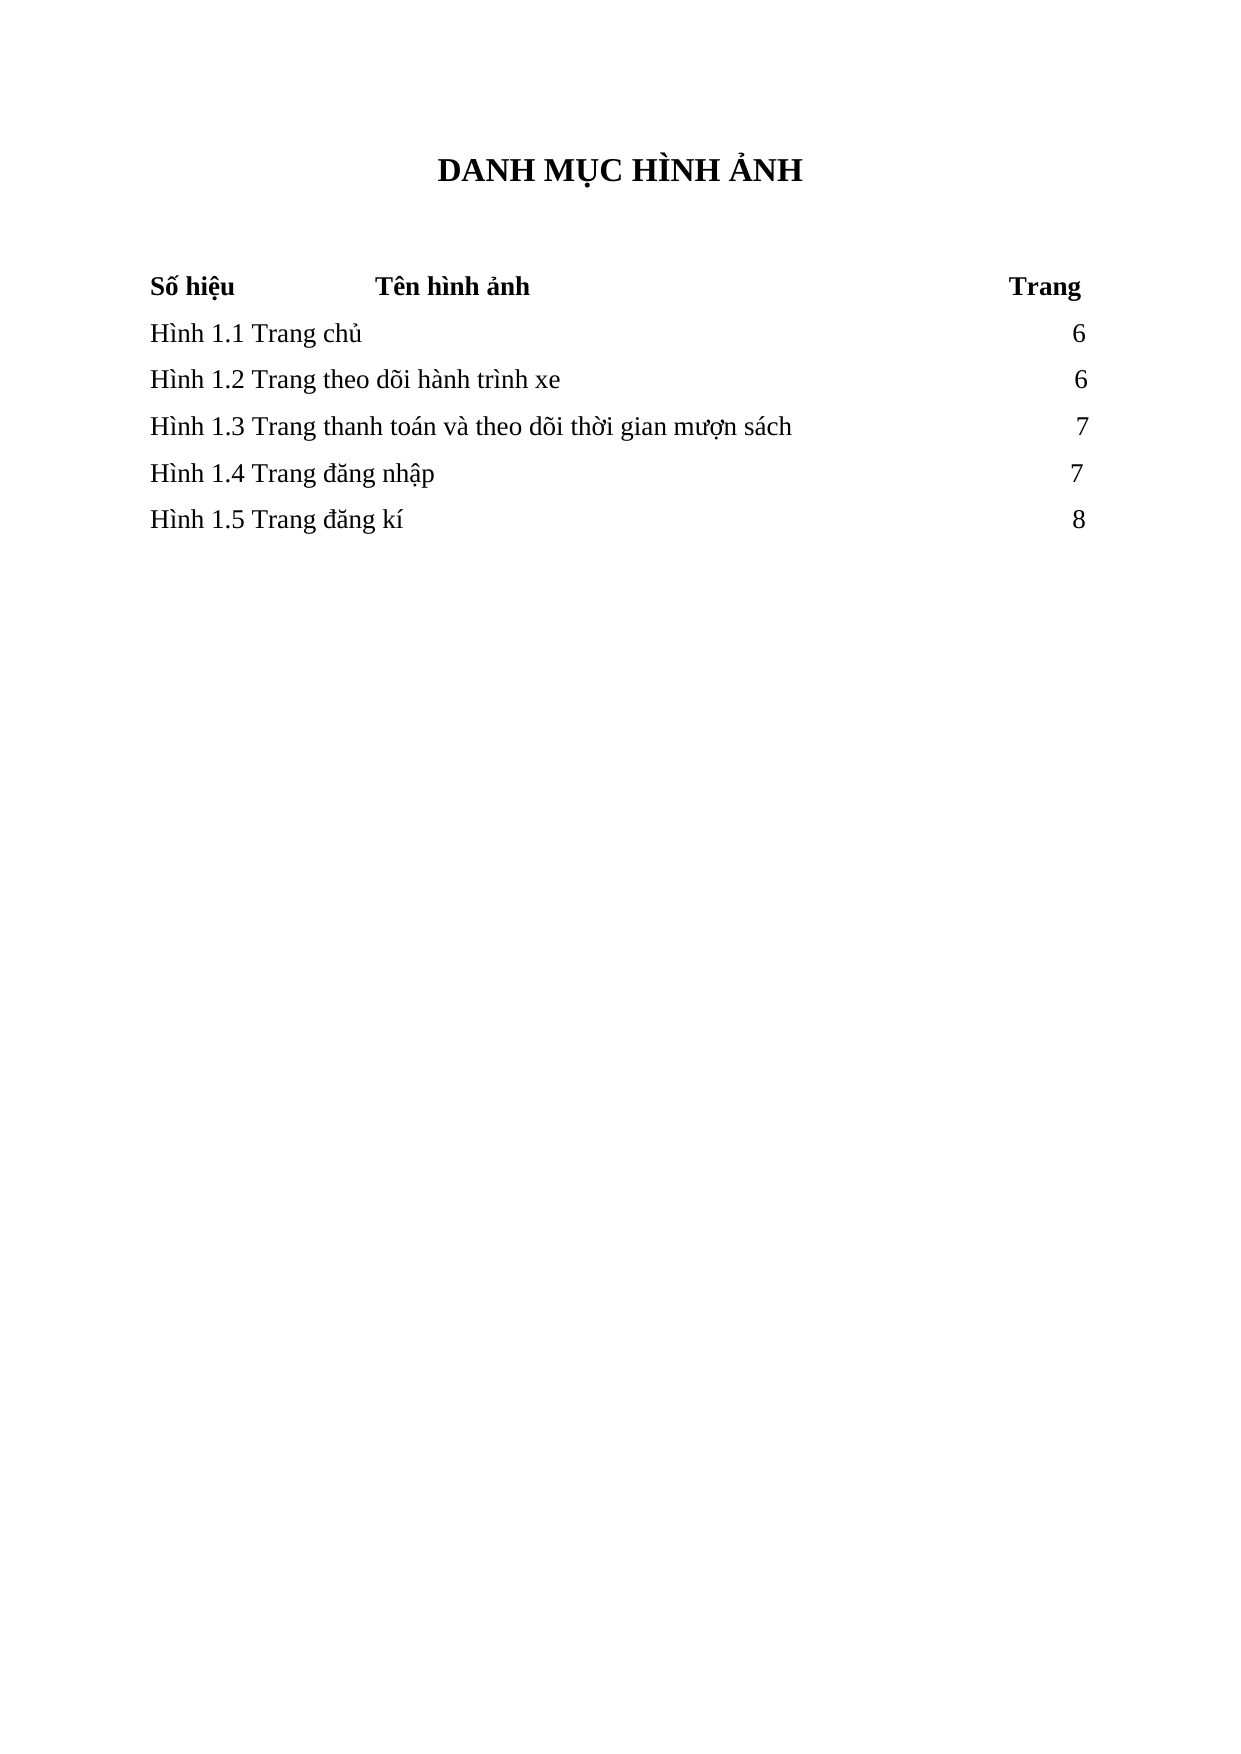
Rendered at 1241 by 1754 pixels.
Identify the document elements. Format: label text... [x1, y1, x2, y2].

title DANH MỤC HÌNH ẢNH [150, 150, 1090, 188]
text Số hiệu Tên hình ảnh Trang [150, 270, 1090, 301]
